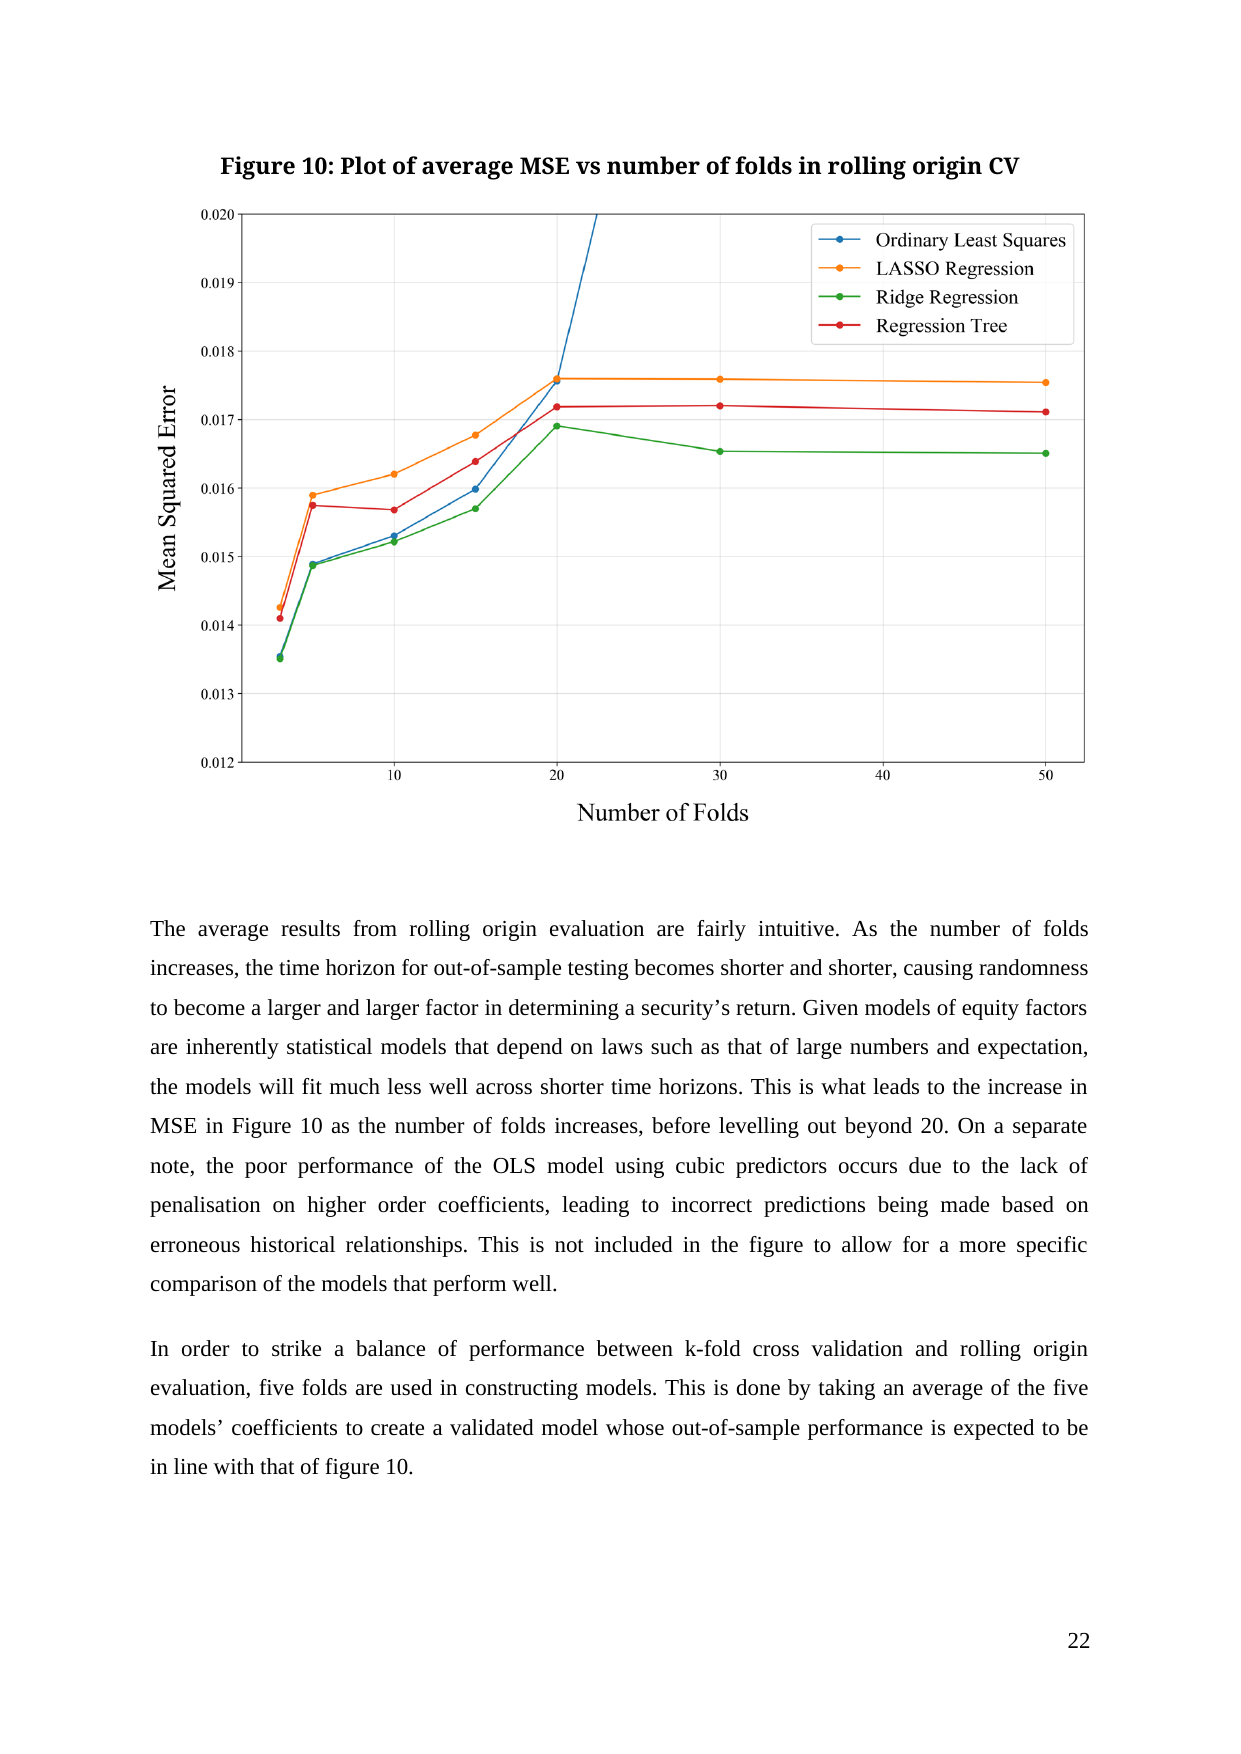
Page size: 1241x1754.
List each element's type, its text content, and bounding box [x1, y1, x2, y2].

text The average results from rolling origin evaluation are fairly intuitive. As the number of folds increases, the time horizon for out-of-sample testing becomes shorter and shorter, causing randomness to become a larger and larger factor in determining a security’s return. Given models of equity factors are inherently statistical models that depend on laws such as that of large numbers and expectation, the models will fit much less well across shorter time horizons. This is what leads to the increase in MSE in Figure 10 as the number of folds increases, before levelling out beyond 20. On a separate note, the poor performance of the OLS model using cubic predictors occurs due to the lack of penalisation on higher order coefficients, leading to incorrect predictions being made based on erroneous historical relationships. This is not included in the figure to allow for a more specific comparison of the models that perform well. [150, 915, 1090, 1297]
picture [150, 202, 1091, 833]
text In order to strike a balance of performance between k-fold cross validation and rolling origin evaluation, five folds are used in constructing models. This is done by taking an average of the five models’ coefficients to create a validated model whose out-of-sample performance is expected to be in line with that of figure 10. [150, 1335, 1090, 1479]
